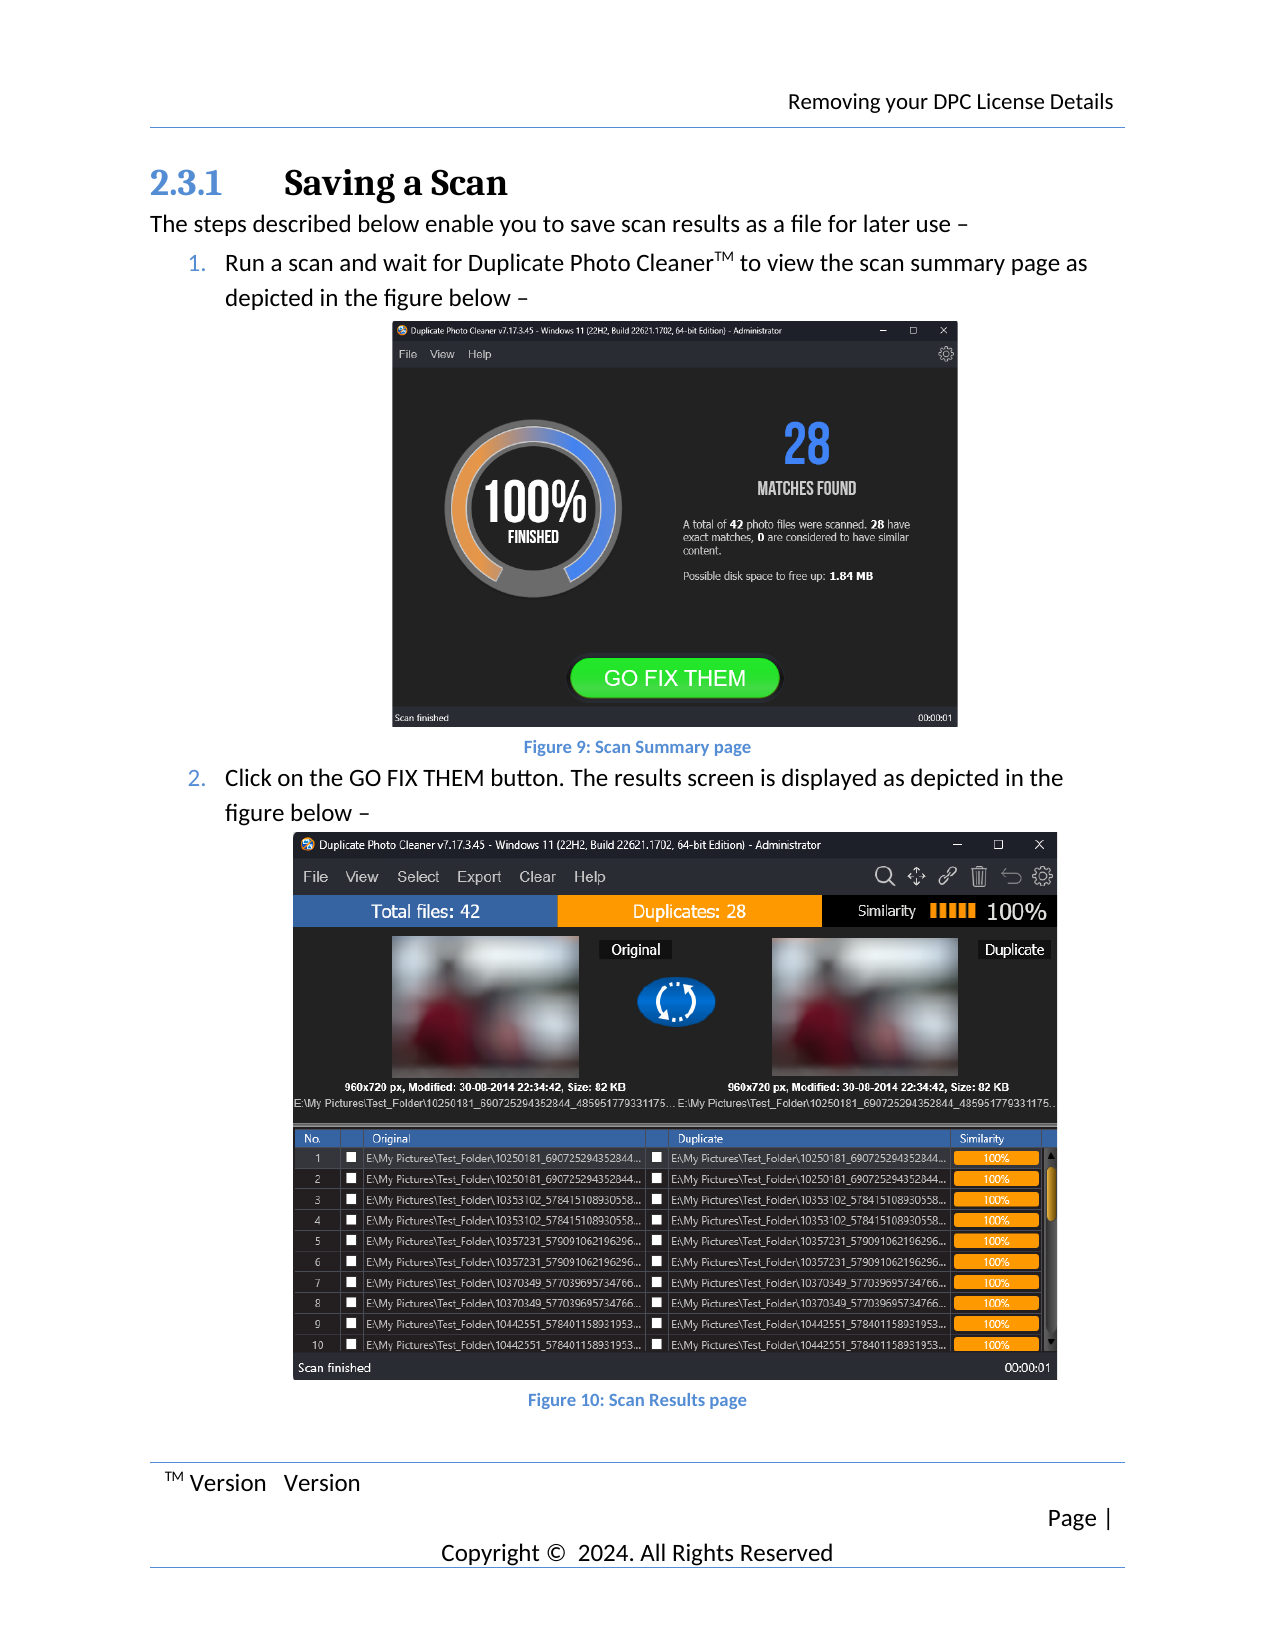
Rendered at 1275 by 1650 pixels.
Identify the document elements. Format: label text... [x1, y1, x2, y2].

picture [293, 832, 1058, 1380]
picture [392, 321, 958, 727]
text The steps described below enable you to save scan results as a file for later use – [150, 208, 1125, 239]
list Click on the GO FIX THEM button. The results screen is displayed as depicted in the figure below – [187, 762, 1125, 828]
text Figure 10: Scan Results page [150, 1388, 1125, 1411]
text Figure 9: Scan Summary page [150, 735, 1125, 758]
subtitle Saving a Scan [150, 161, 1125, 204]
list Run a scan and wait for Duplicate Photo CleanerTM to view the scan summary page as depicted in the figure below – [187, 248, 1125, 313]
